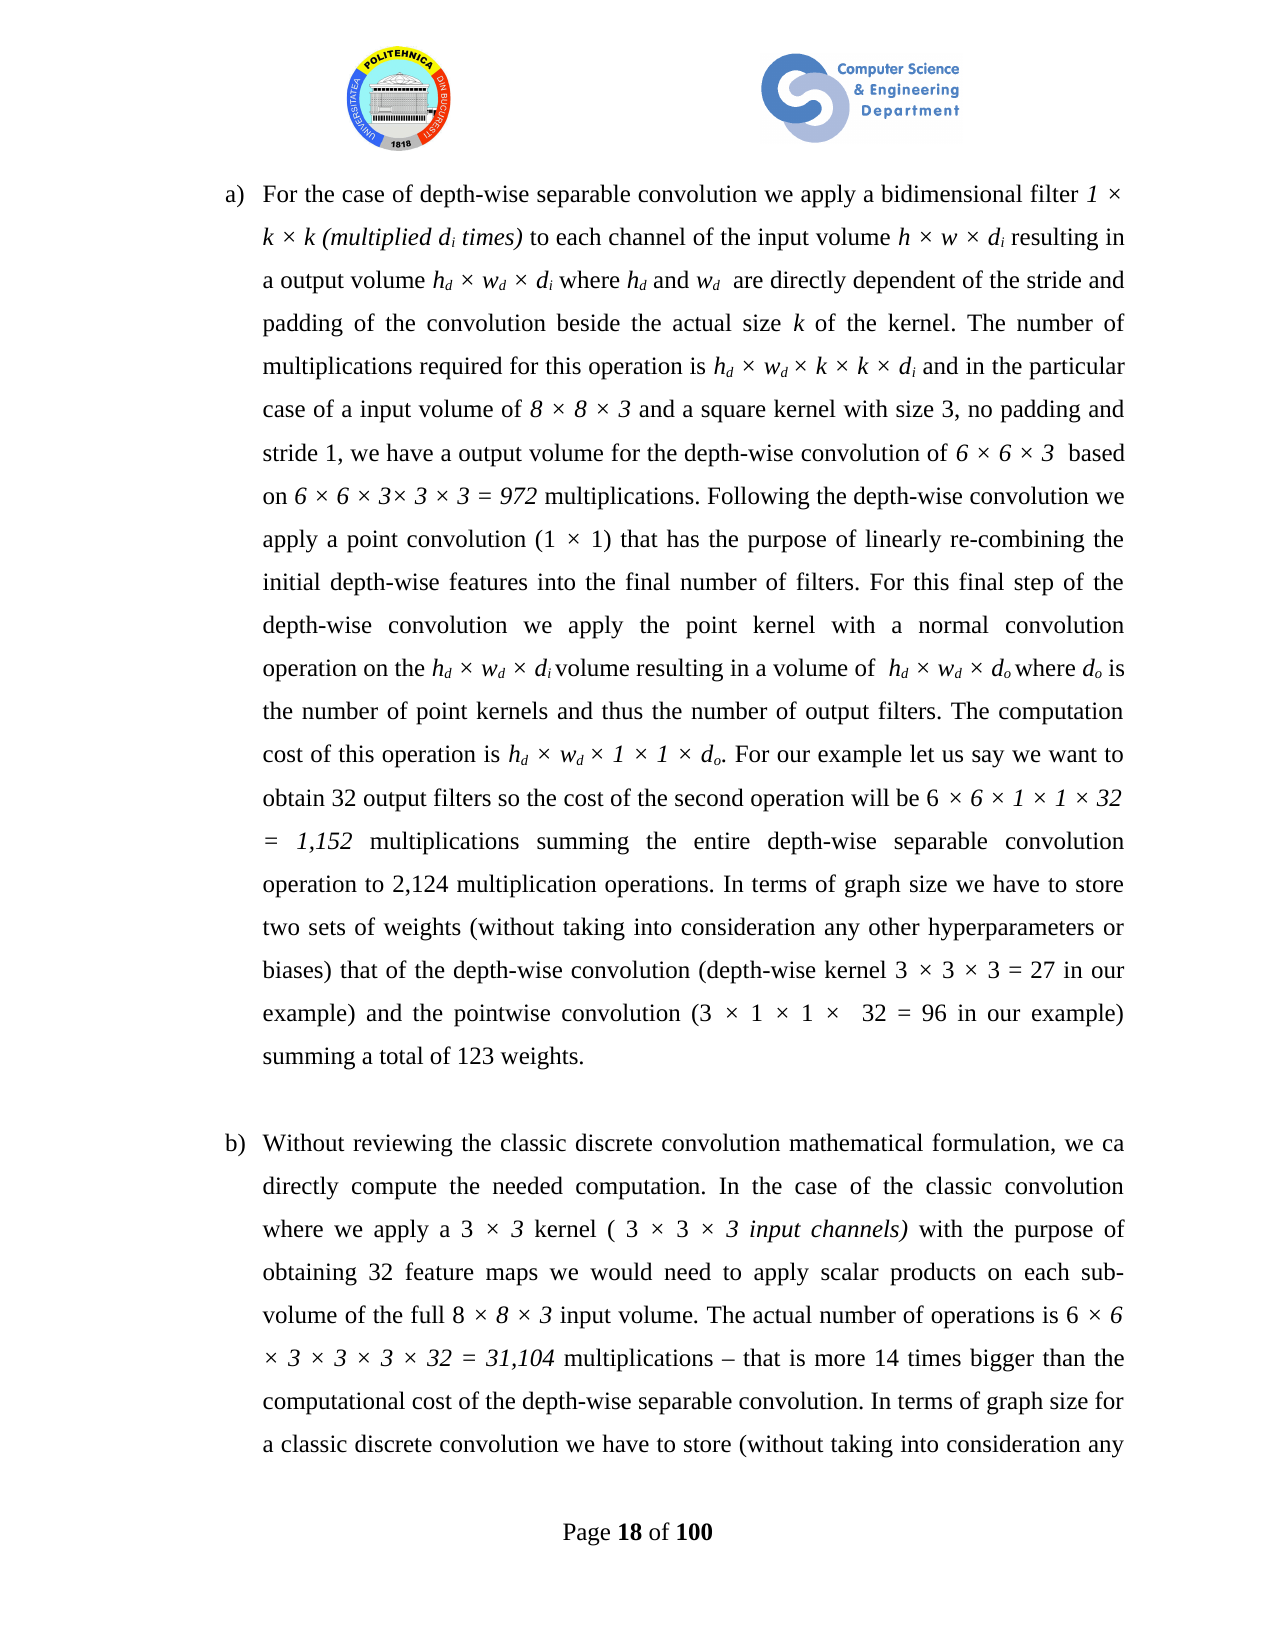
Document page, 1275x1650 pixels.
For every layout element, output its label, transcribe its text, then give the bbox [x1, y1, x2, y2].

list For the case of depth-wise separable convolution we apply a bidimensional filter 1 × k × k (multiplied di times) to each channel of the input volume h × w × di resulting in a output volume hd × wd × di where hd and wd are directly dependent of the stride and padding of the convolution beside the actual size k of the kernel. The number of multiplications required for this operation is hd × wd × k × k × di and in the particular case of a input volume of 8 × 8 × 3 and a square kernel with size 3, no padding and stride 1, we have a output volume for the depth-wise convolution of 6 × 6 × 3 based on 6 × 6 × 3× 3 × 3 = 972 multiplications. Following the depth-wise convolution we apply a point convolution (1 × 1) that has the purpose of linearly re-combining the initial depth-wise features into the final number of filters. For this final step of the depth-wise convolution we apply the point kernel with a normal convolution operation on the hd × wd × di volume resulting in a volume of hd × wd × do where do is the number of point kernels and thus the number of output filters. The computation cost of this operation is hd × wd × 1 × 1 × do. For our example let us say we want to obtain 32 output filters so the cost of the second operation will be 6 × 6 × 1 × 1 × 32 = 1,152 multiplications summing the entire depth-wise separable convolution operation to 2,124 multiplication operations. In terms of graph size we have to store two sets of weights (without taking into consideration any other hyperparameters or biases) that of the depth-wise convolution (depth-wise kernel 3 × 3 × 3 = 27 in our example) and the pointwise convolution (3 × 1 × 1 × 32 = 96 in our example) summing a total of 123 weights. [225, 179, 1125, 1070]
picture [760, 53, 963, 144]
picture [346, 46, 451, 151]
